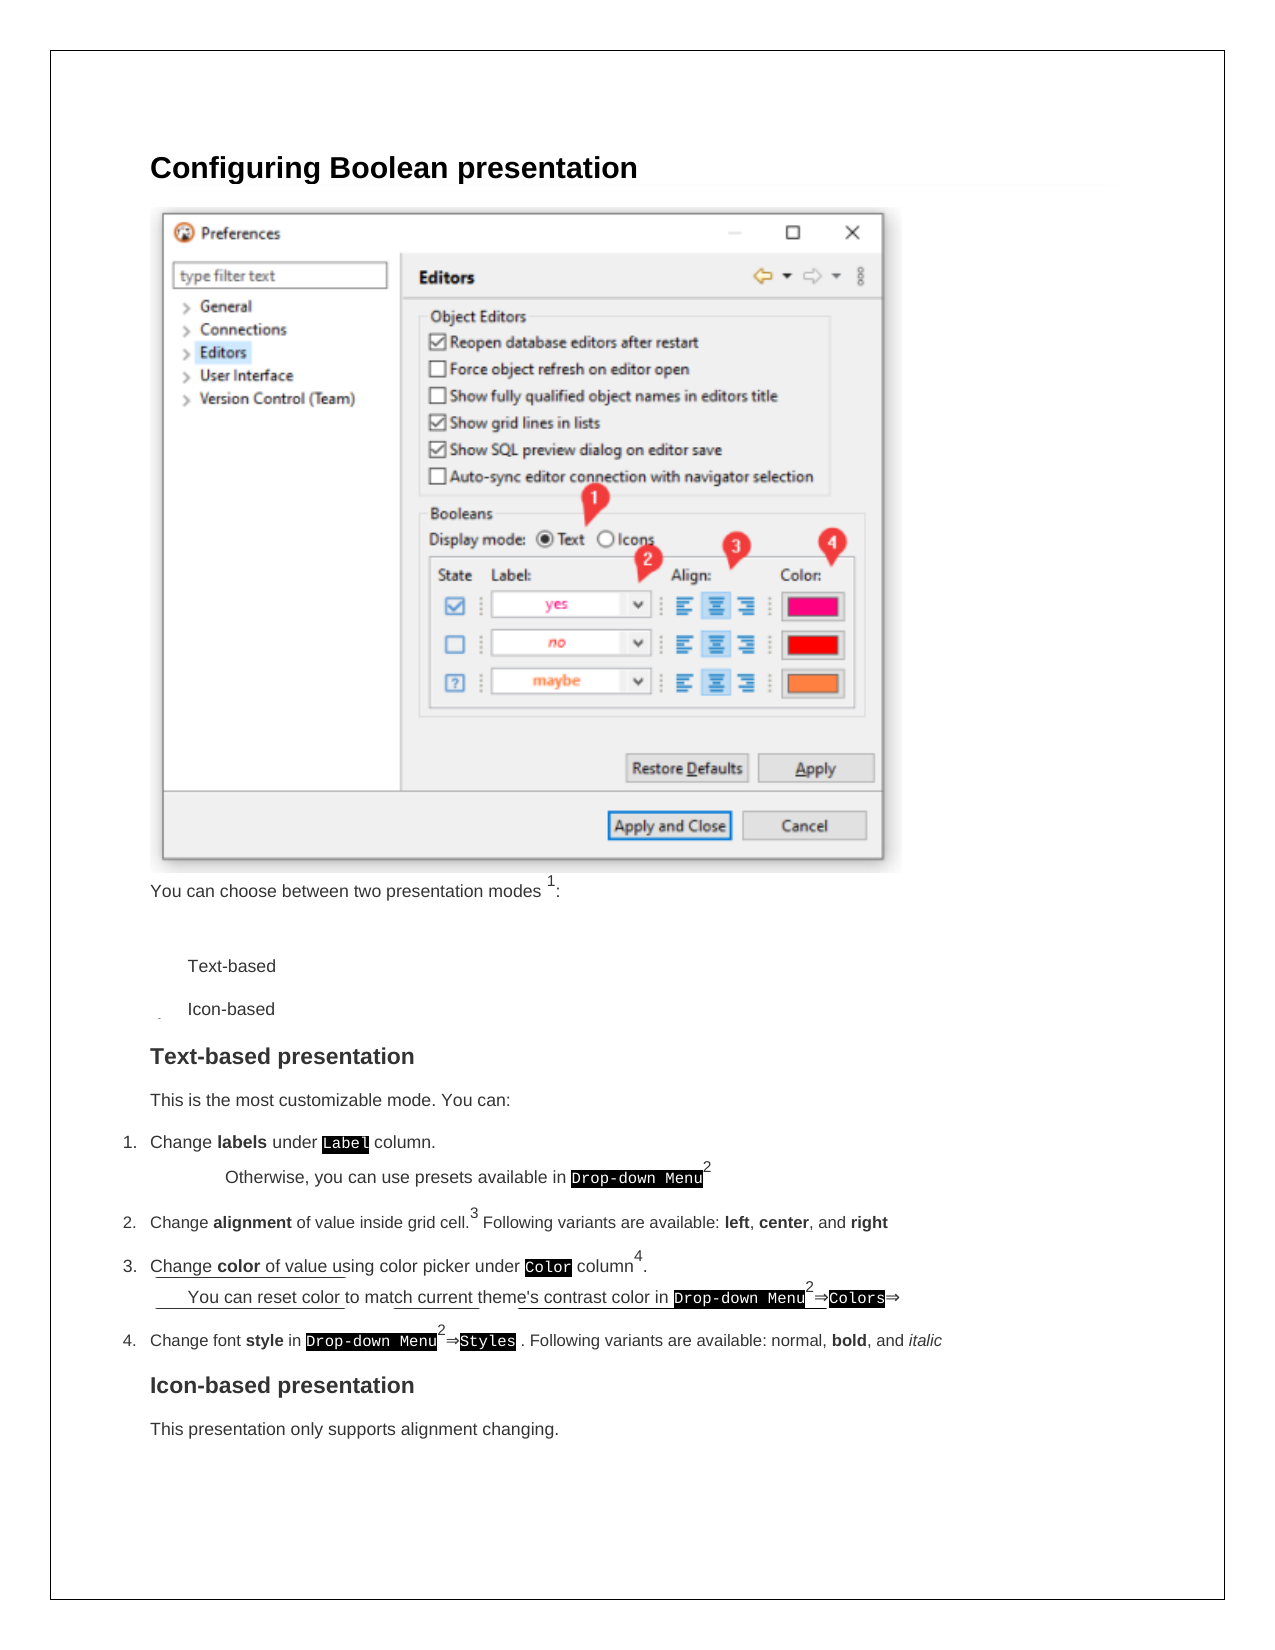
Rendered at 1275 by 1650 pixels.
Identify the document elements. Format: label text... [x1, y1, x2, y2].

list Change labels under Label column. [123, 1132, 1125, 1154]
text Otherwise, you can use presets available in Drop-down Menu2 [150, 1158, 1125, 1189]
text 2. Change alignment of value inside grid cell.3 Following variants are available: left, center, and right [123, 1204, 1125, 1234]
text Text-based presentation [150, 1043, 1125, 1069]
list Change font style in Drop-down Menu2⇒Styles . Following variants are available: normal, bold, and italic [123, 1324, 1125, 1351]
text Text-based [187, 956, 1125, 976]
text This presentation only supports alignment changing. [150, 1419, 1125, 1439]
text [150, 150, 1125, 184]
text Icon-based [187, 998, 1125, 1019]
text Icon-based presentation [150, 1372, 1125, 1399]
picture [150, 207, 902, 873]
text You can choose between two presentation modes 1: [150, 872, 1125, 903]
text This is the most customizable mode. You can: [150, 1090, 1125, 1110]
text 3. Change color of value using color picker under Color column4. [123, 1247, 1125, 1278]
text You can reset color to match current theme's contrast color in Drop-down Menu2⇒Colors⇒Use theme default color [187, 1280, 1125, 1309]
